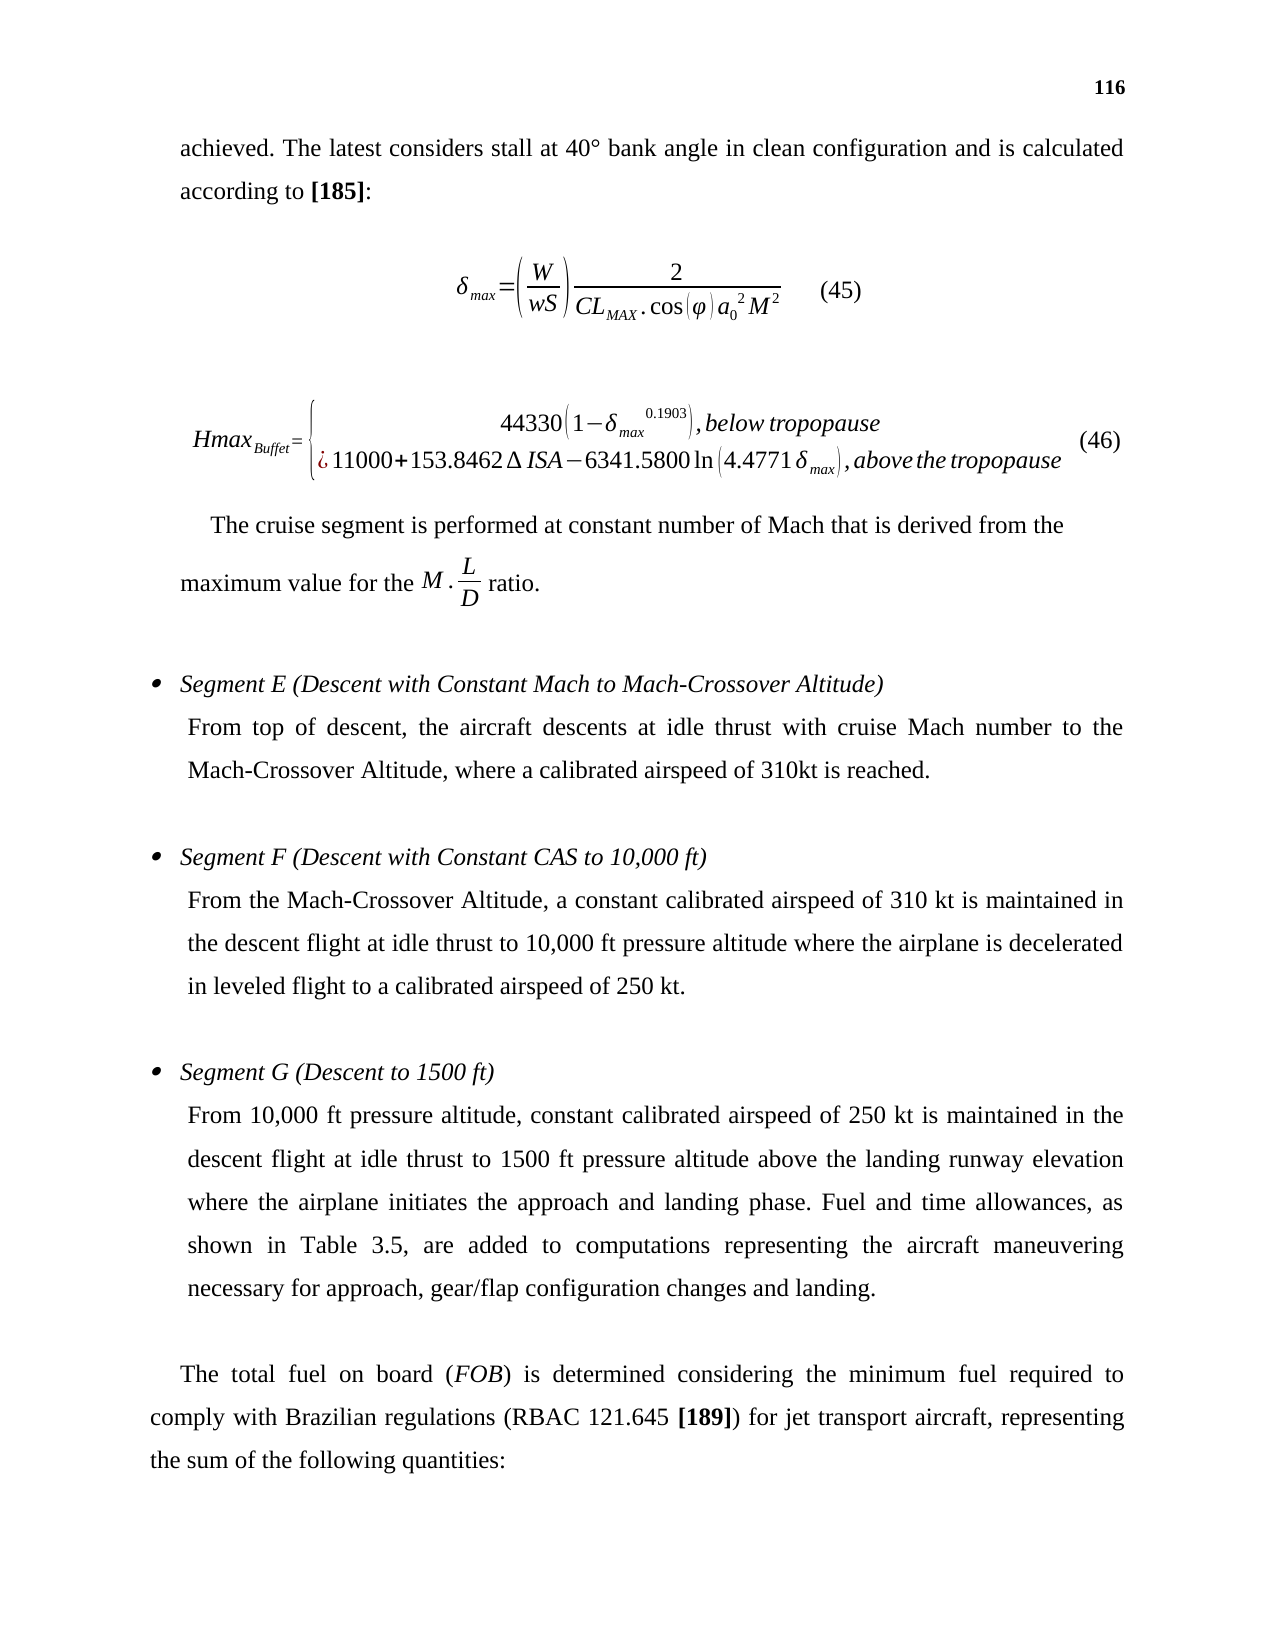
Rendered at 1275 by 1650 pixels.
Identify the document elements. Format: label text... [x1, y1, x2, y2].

text = (46) [187, 400, 1125, 483]
text From top of descent, the aircraft descents at idle thrust with cruise Mach number to the Mach-Crossover Altitude, where a calibrated airspeed of 310kt is reached. [187, 712, 1125, 784]
text (45) [150, 255, 1125, 324]
text From 10,000 ft pressure altitude, constant calibrated airspeed of 250 kt is maintained in the descent flight at idle thrust to 1500 ft pressure altitude above the landing runway elevation where the airplane initiates the approach and landing phase. Fuel and time allowances, as shown in Table 3.5, are added to computations representing the aircraft maneuvering necessary for approach, gear/flap configuration changes and landing. [187, 1101, 1125, 1302]
list Segment E (Descent with Constant Mach to Mach-Crossover Altitude) [150, 669, 1125, 698]
list Segment G (Descent to 1500 ft) [150, 1057, 1125, 1086]
text The cruise segment is performed at constant number of Mach that is derived from the maximum value for the ratio. [180, 510, 1125, 612]
list Segment F (Descent with Constant CAS to 10,000 ft) [150, 842, 1125, 871]
text The total fuel on board (FOB) is determined considering the minimum fuel required to comply with Brazilian regulations (RBAC 121.645 ) for jet transport aircraft, representing the sum of the following quantities: [150, 1359, 1125, 1474]
text From the Mach-Crossover Altitude, a constant calibrated airspeed of 310 kt is maintained in the descent flight at idle thrust to 10,000 ft pressure altitude where the airplane is decelerated in leveled flight to a calibrated airspeed of 250 kt. [187, 885, 1125, 1000]
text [180, 133, 1125, 205]
